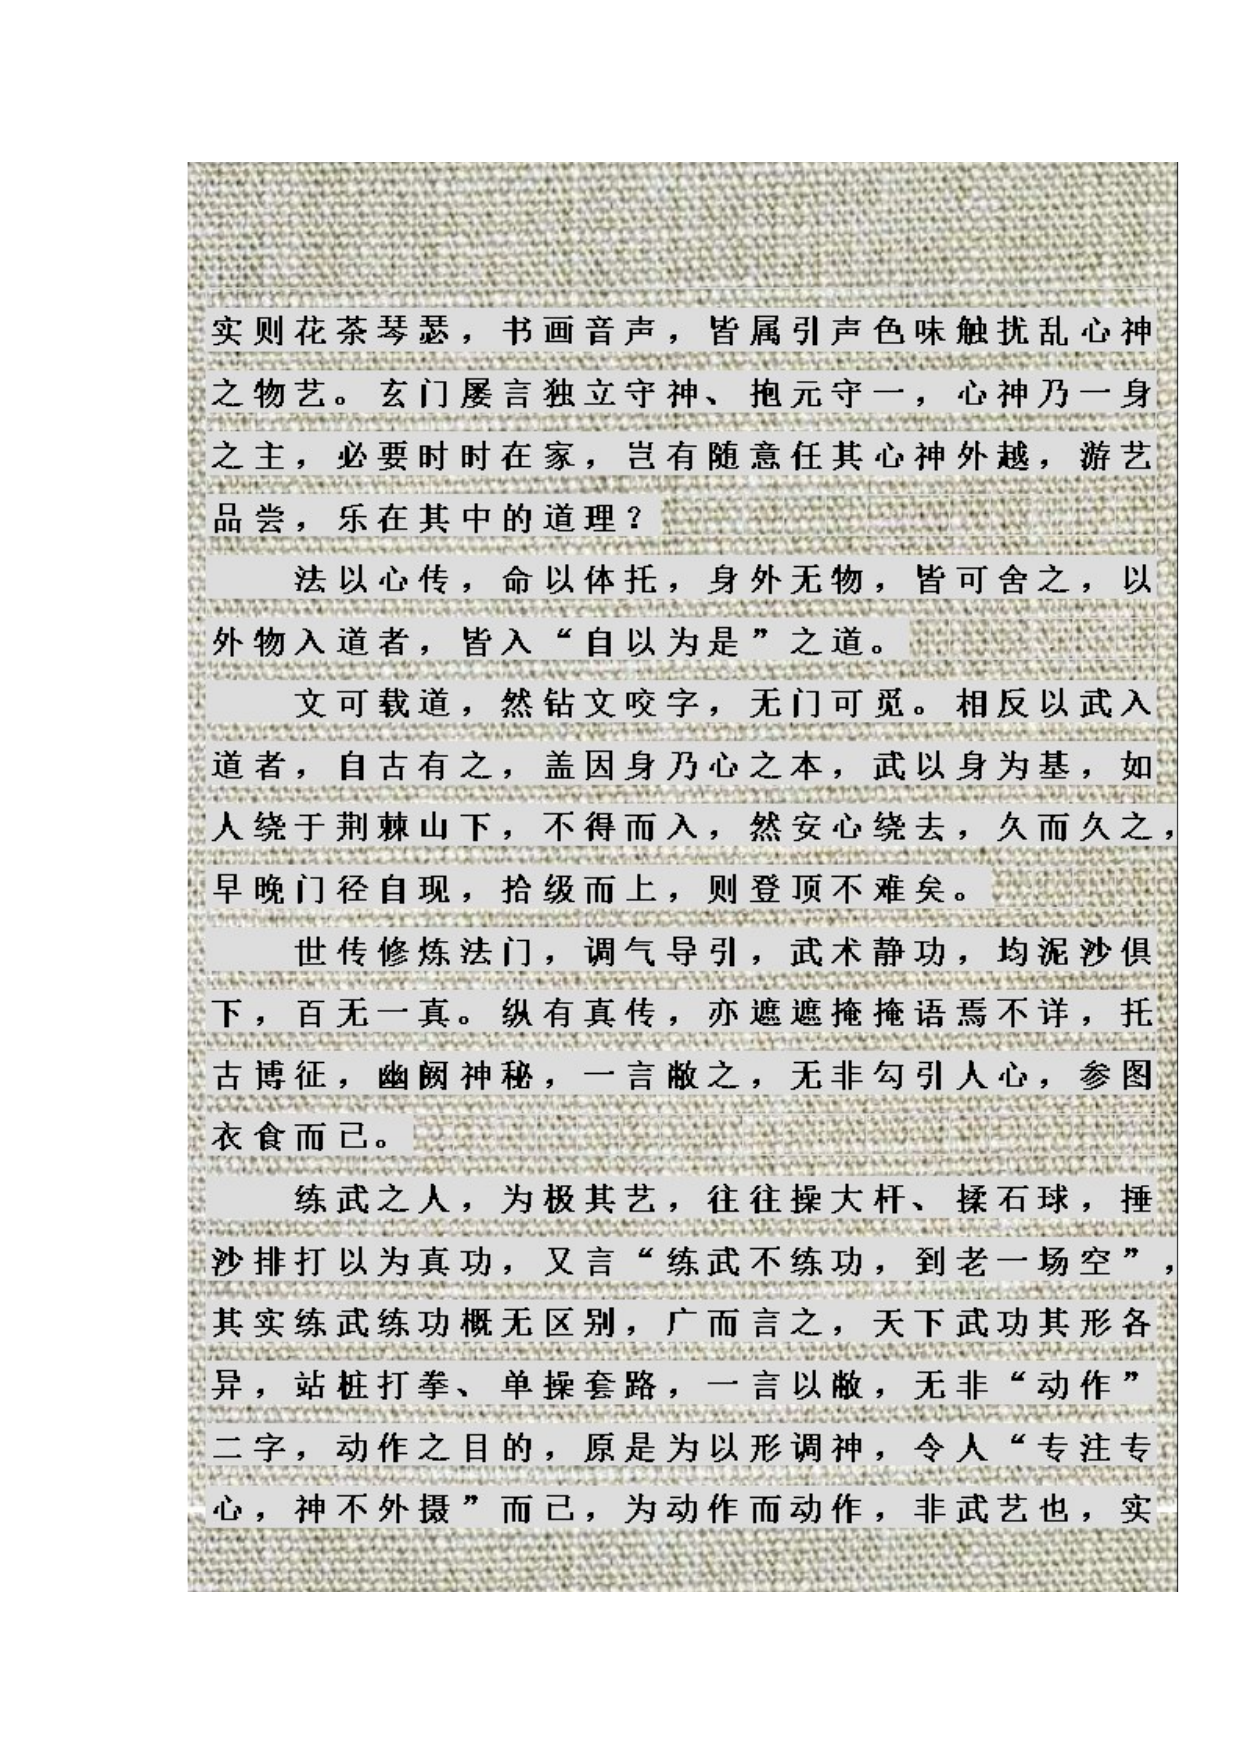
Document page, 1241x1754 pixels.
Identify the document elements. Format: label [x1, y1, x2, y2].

picture [187, 162, 1179, 1592]
